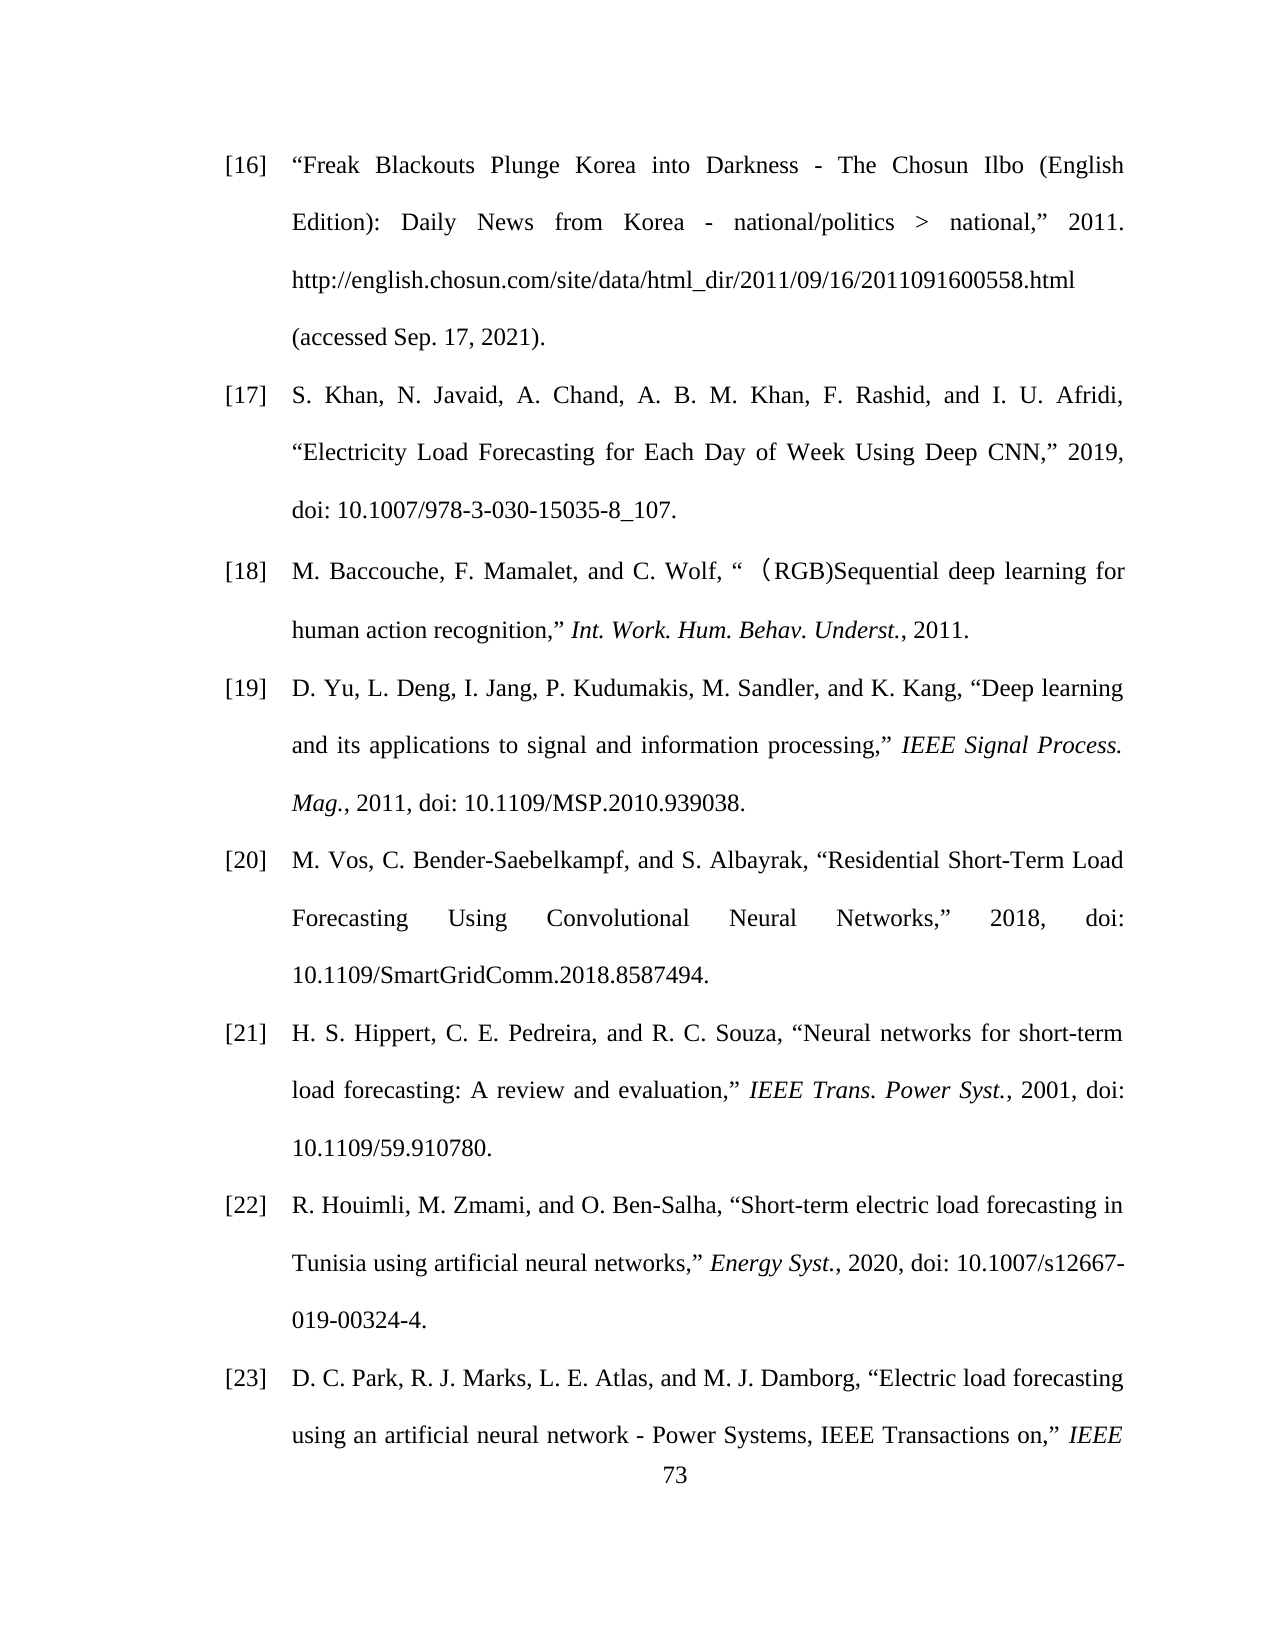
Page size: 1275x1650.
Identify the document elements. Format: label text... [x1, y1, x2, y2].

text [21] H. S. Hippert, C. E. Pedreira, and R. C. Souza, “Neural networks for short-term load forecasting: A review and evaluation,” IEEE Trans. Power Syst., 2001, doi: 10.1109/59.910780. [225, 1018, 1125, 1162]
text [17] S. Khan, N. Javaid, A. Chand, A. B. M. Khan, F. Rashid, and I. U. Afridi, “Electricity Load Forecasting for Each Day of Week Using Deep CNN,” 2019, doi: 10.1007/978-3-030-15035-8_107. [225, 380, 1125, 524]
text [20] M. Vos, C. Bender-Saebelkampf, and S. Albayrak, “Residential Short-Term Load Forecasting Using Convolutional Neural Networks,” 2018, doi: 10.1109/SmartGridComm.2018.8587494. [225, 845, 1125, 989]
text [22] R. Houimli, M. Zmami, and O. Ben-Salha, “Short-term electric load forecasting in Tunisia using artificial neural networks,” Energy Syst., 2020, doi: 10.1007/s12667-019-00324-4. [225, 1190, 1125, 1334]
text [225, 1363, 1125, 1449]
text [16] “Freak Blackouts Plunge Korea into Darkness - The Chosun Ilbo (English Edition): Daily News from Korea - national/politics > national,” 2011. http://english.chosun.com/site/data/html_dir/2011/09/16/2011091600558.html (accessed Sep. 17, 2021). [225, 150, 1125, 351]
text [19] D. Yu, L. Deng, I. Jang, P. Kudumakis, M. Sandler, and K. Kang, “Deep learning and its applications to signal and information processing,” IEEE Signal Process. Mag., 2011, doi: 10.1109/MSP.2010.939038. [225, 673, 1125, 817]
text [18] M. Baccouche, F. Mamalet, and C. Wolf, “（RGB)Sequential deep learning for human action recognition,” Int. Work. Hum. Behav. Underst., 2011. [225, 552, 1125, 644]
